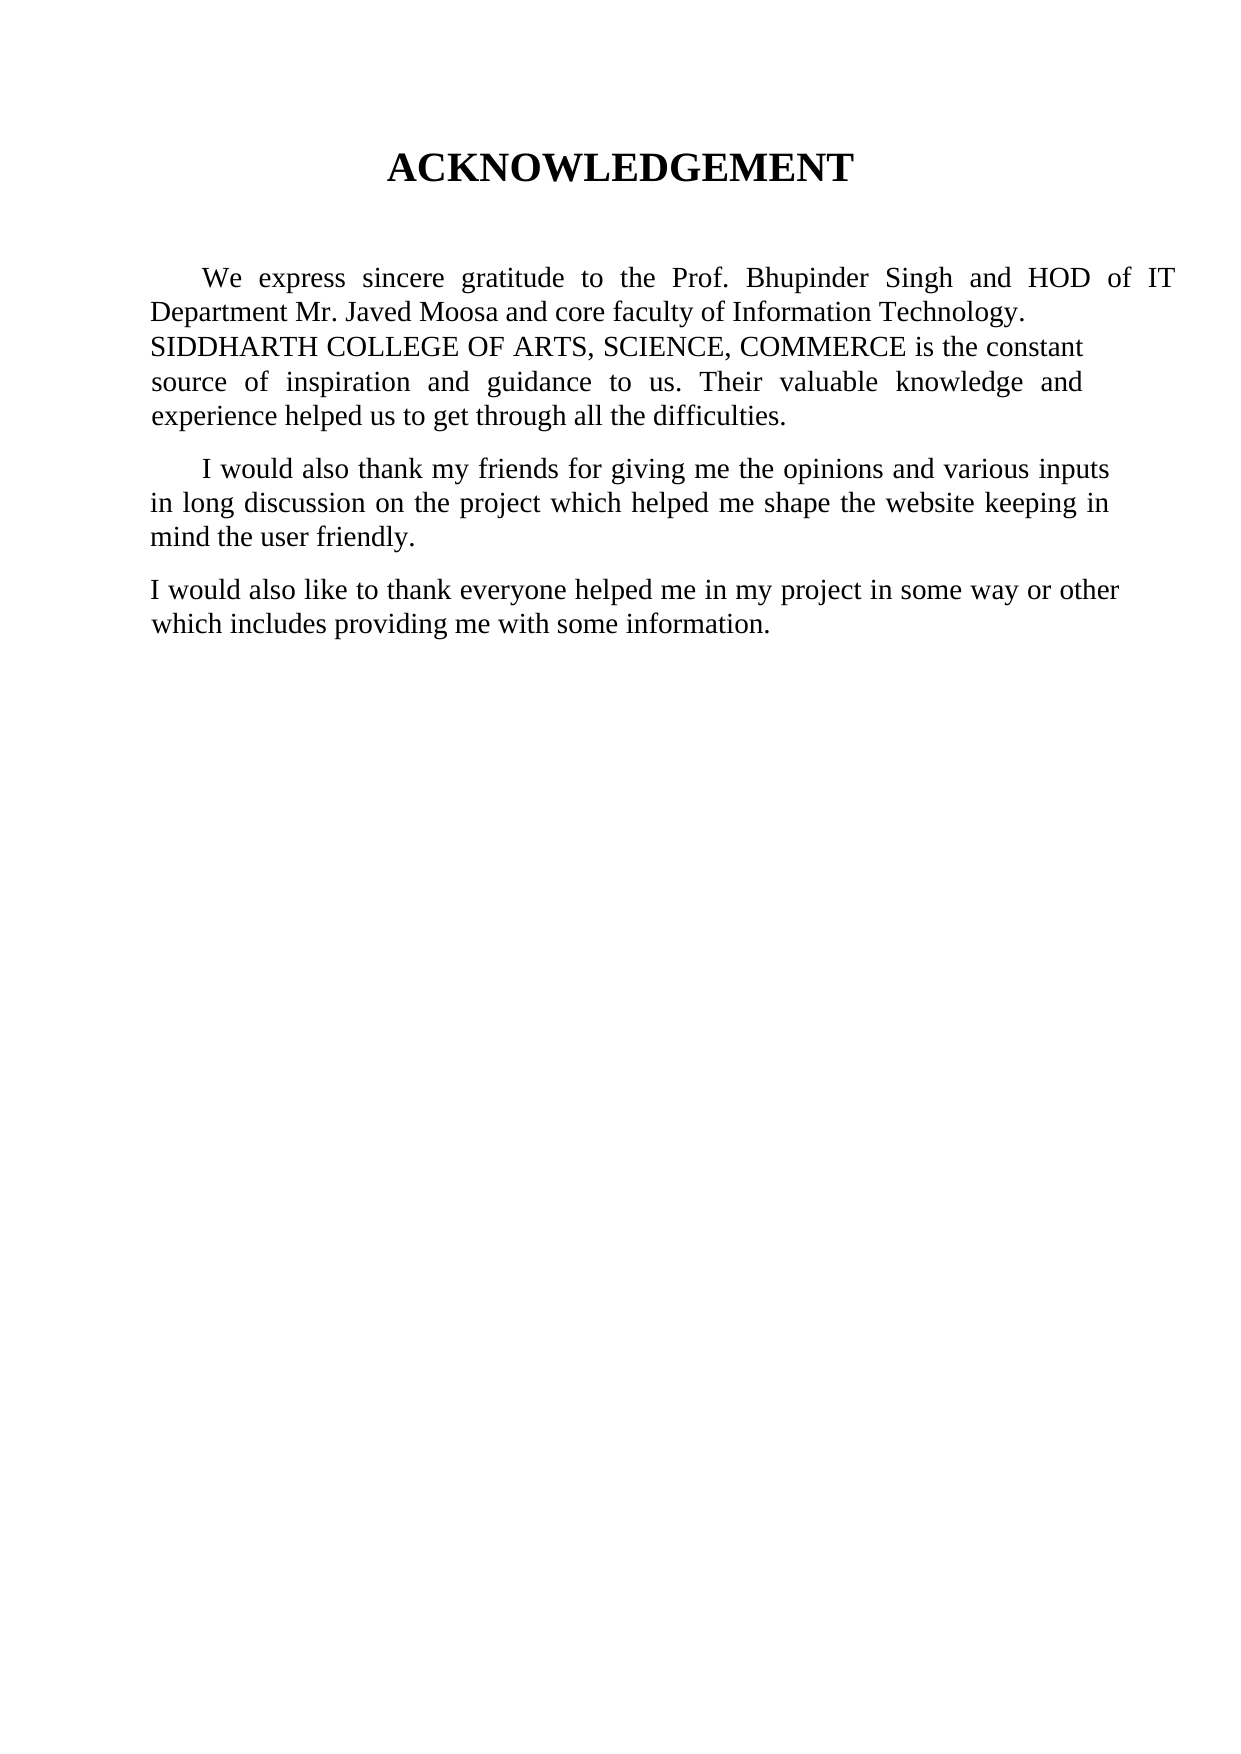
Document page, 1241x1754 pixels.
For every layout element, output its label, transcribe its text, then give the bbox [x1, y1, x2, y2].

text I would also thank my friends for giving me the opinions and various inputs in long discussion on the project which helped me shape the website keeping in mind the user friendly. [150, 451, 1111, 553]
text We express sincere gratitude to the Prof. Bhupinder Singh and HOD of IT Department Mr. Javed Moosa and core faculty of Information Technology. [150, 260, 1176, 327]
text SIDDHARTH COLLEGE OF ARTS, SCIENCE, COMMERCE is the constant source of inspiration and guidance to us. Their valuable knowledge and experience helped us to get through all the difficulties. [150, 329, 1084, 431]
text I would also like to thank everyone helped me in my project in some way or other which includes providing me with some information. [150, 572, 1121, 640]
text ACKNOWLEDGEMENT [387, 143, 1178, 191]
